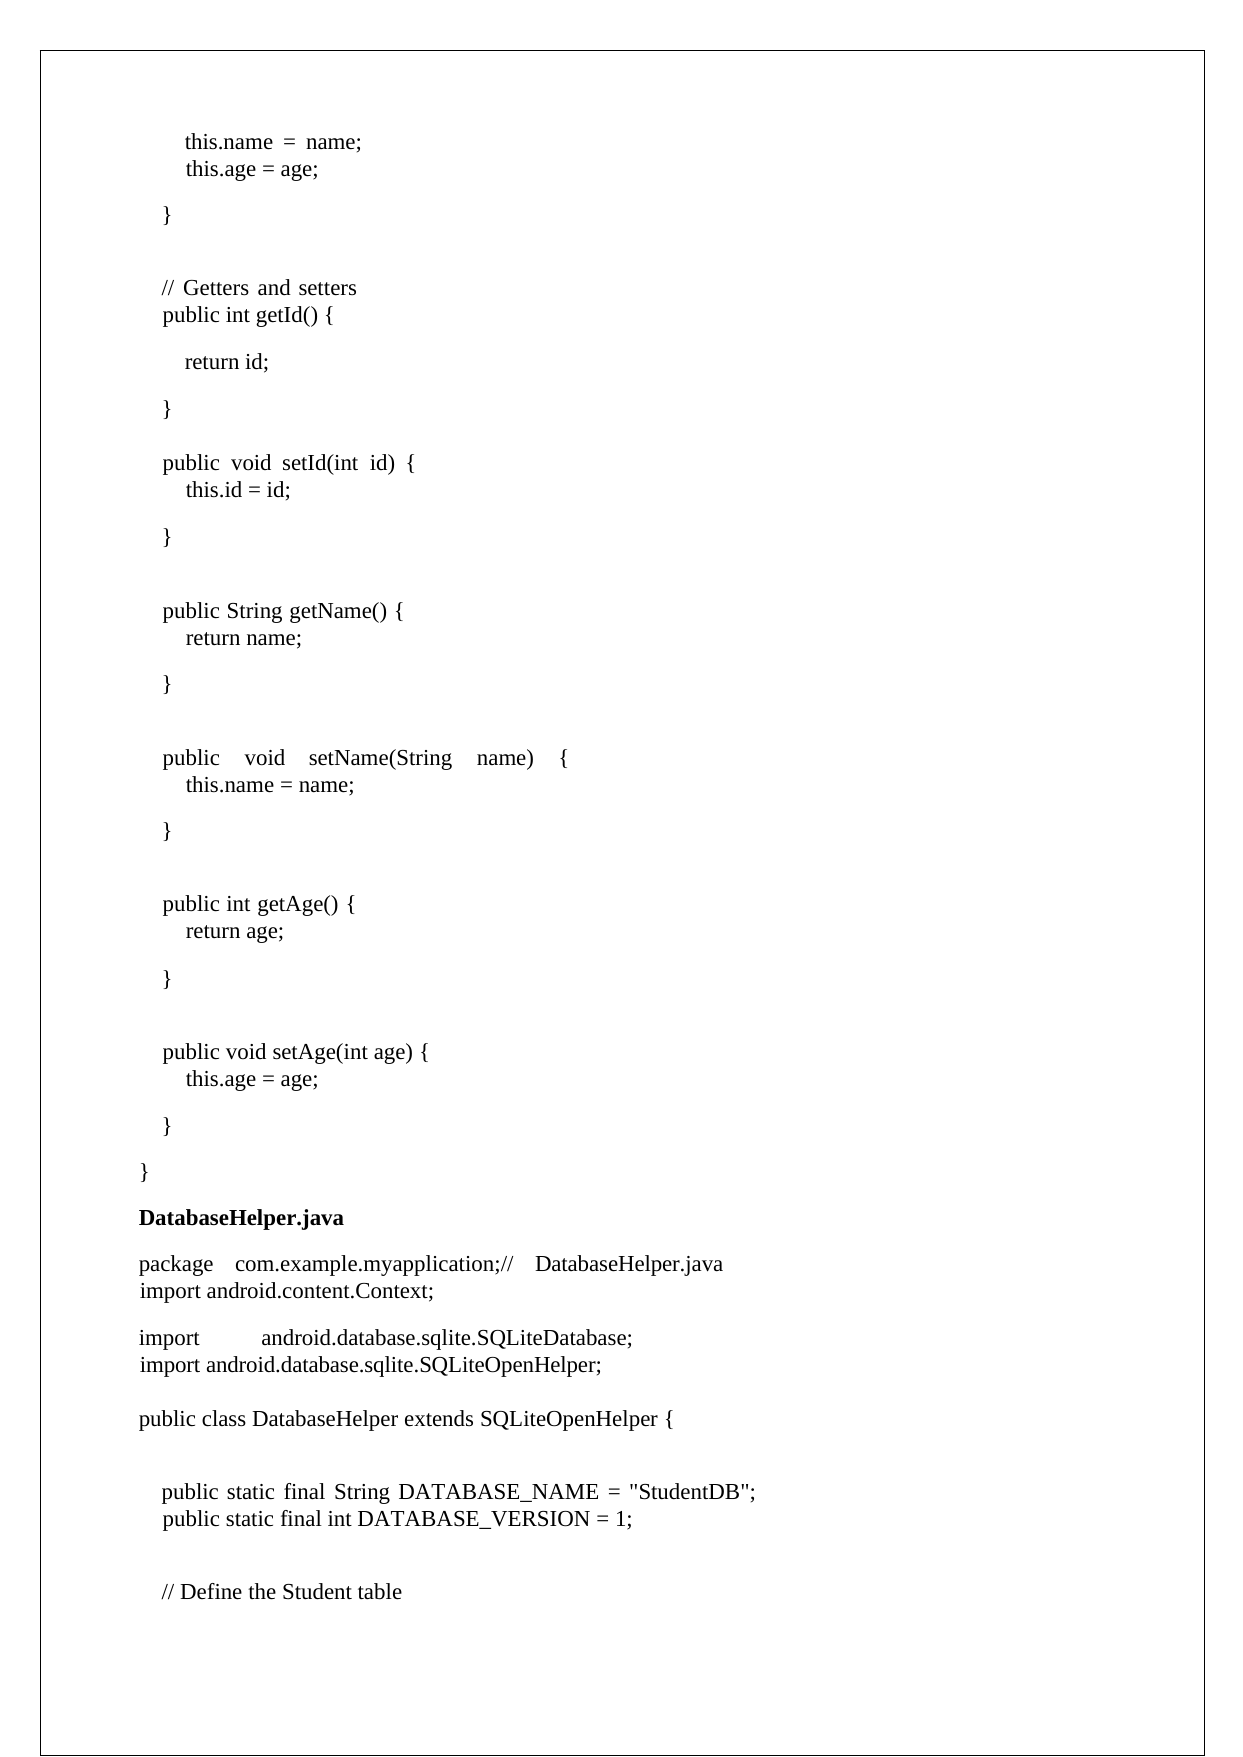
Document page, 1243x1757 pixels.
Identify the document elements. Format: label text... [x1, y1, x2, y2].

text // Define the Student table [161, 1578, 1204, 1604]
text } [138, 1158, 1204, 1184]
text DatabaseHelper.java [138, 1204, 1204, 1230]
text } [161, 1112, 1204, 1138]
text } [161, 523, 1204, 550]
text package com.example.myapplication;// DatabaseHelper.java import android.content.Context; [138, 1250, 726, 1304]
text public String getName() { return name; [162, 597, 447, 650]
text public void setName(String name) { this.name = name; [162, 744, 570, 797]
text } [161, 818, 1204, 844]
text public class DatabaseHelper extends SQLiteOpenHelper { [138, 1405, 1204, 1431]
text import android.database.sqlite.SQLiteDatabase; import android.database.sqlite.SQLiteOpenHelper; [138, 1324, 634, 1378]
text // Getters and setters public int getId() { [161, 274, 408, 328]
text } [161, 395, 1204, 422]
text } [161, 671, 1204, 697]
text public void setAge(int age) { this.age = age; [162, 1038, 447, 1091]
text public int getAge() { return age; [162, 890, 408, 944]
text return id; [184, 348, 1204, 375]
text this.name = name; this.age = age; [184, 128, 428, 182]
text } [161, 964, 1204, 991]
text public static final String DATABASE_NAME = "StudentDB"; public static final int DATABASE_VERSION = 1; [161, 1478, 766, 1531]
text public void setId(int id) { this.id = id; [162, 449, 447, 503]
text } [161, 201, 1204, 228]
